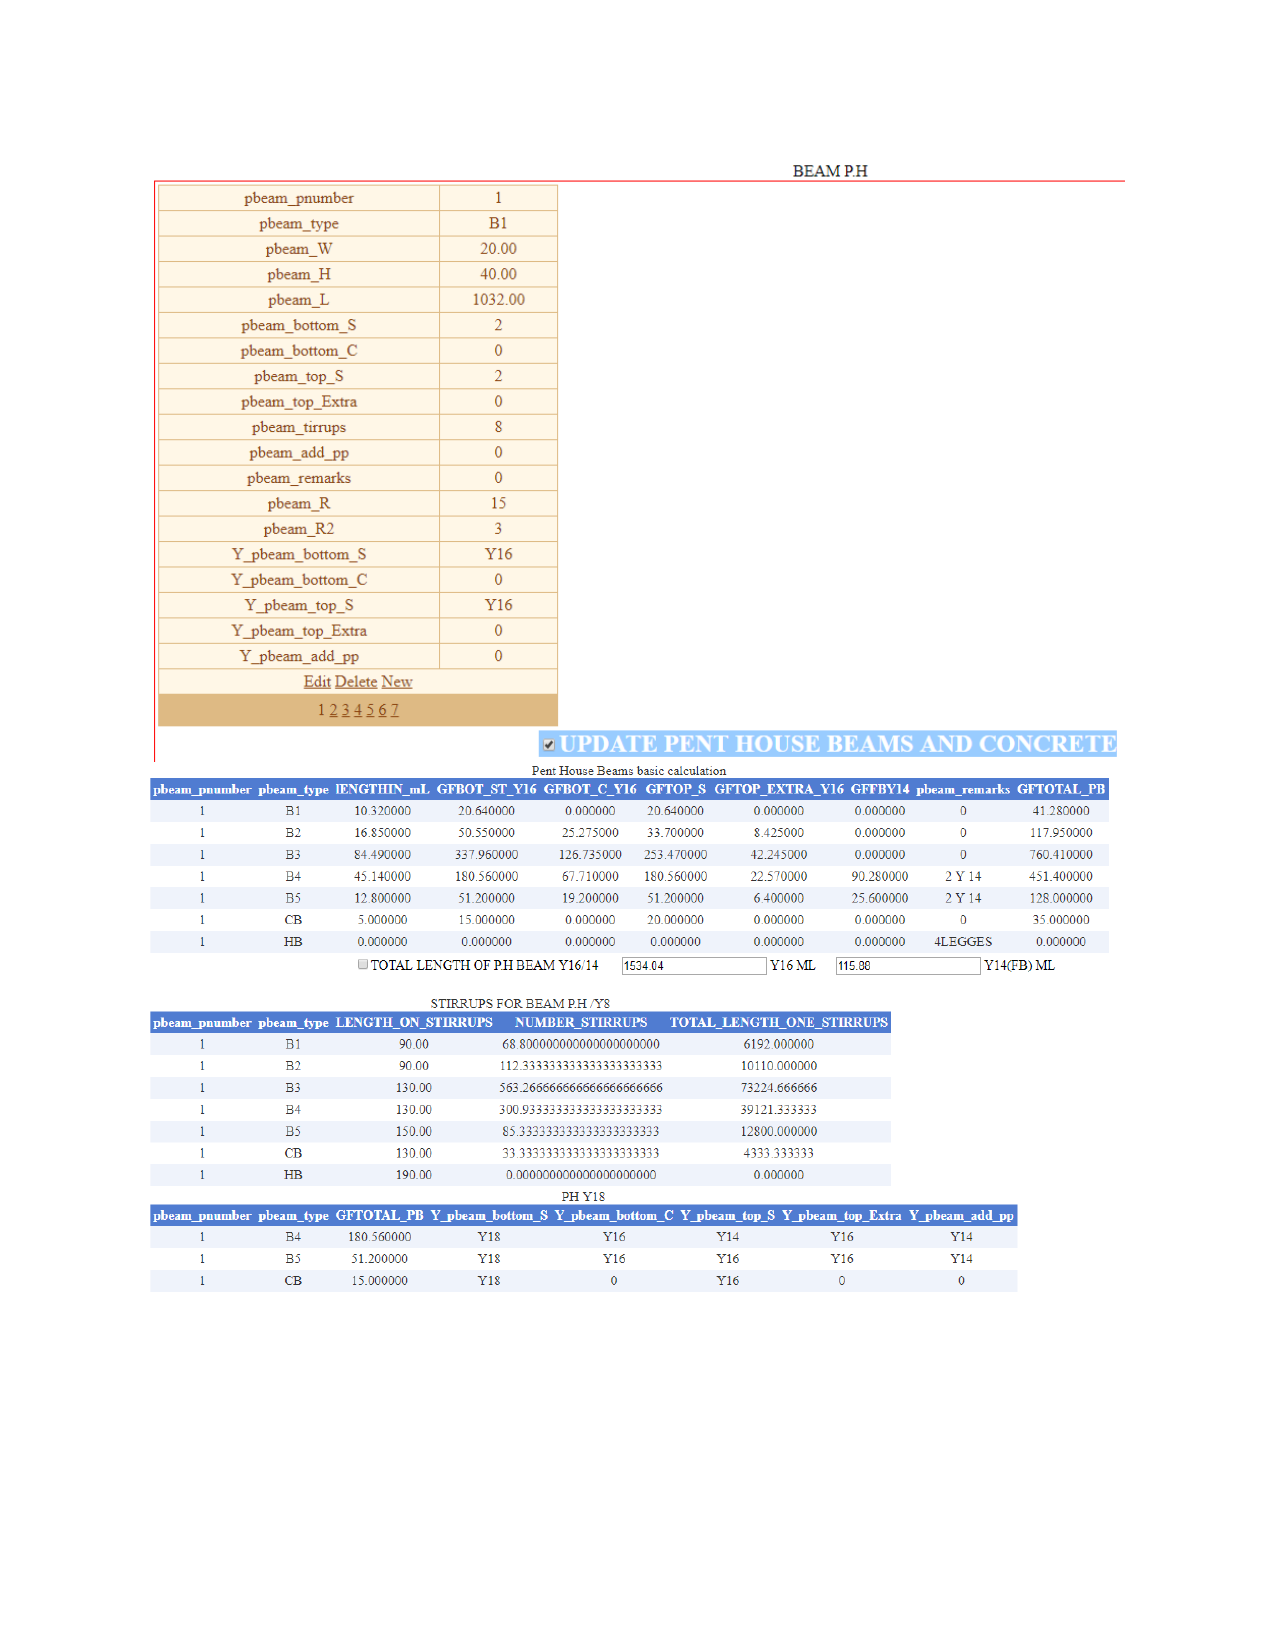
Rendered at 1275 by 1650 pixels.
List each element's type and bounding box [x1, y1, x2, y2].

picture [150, 150, 1125, 1293]
